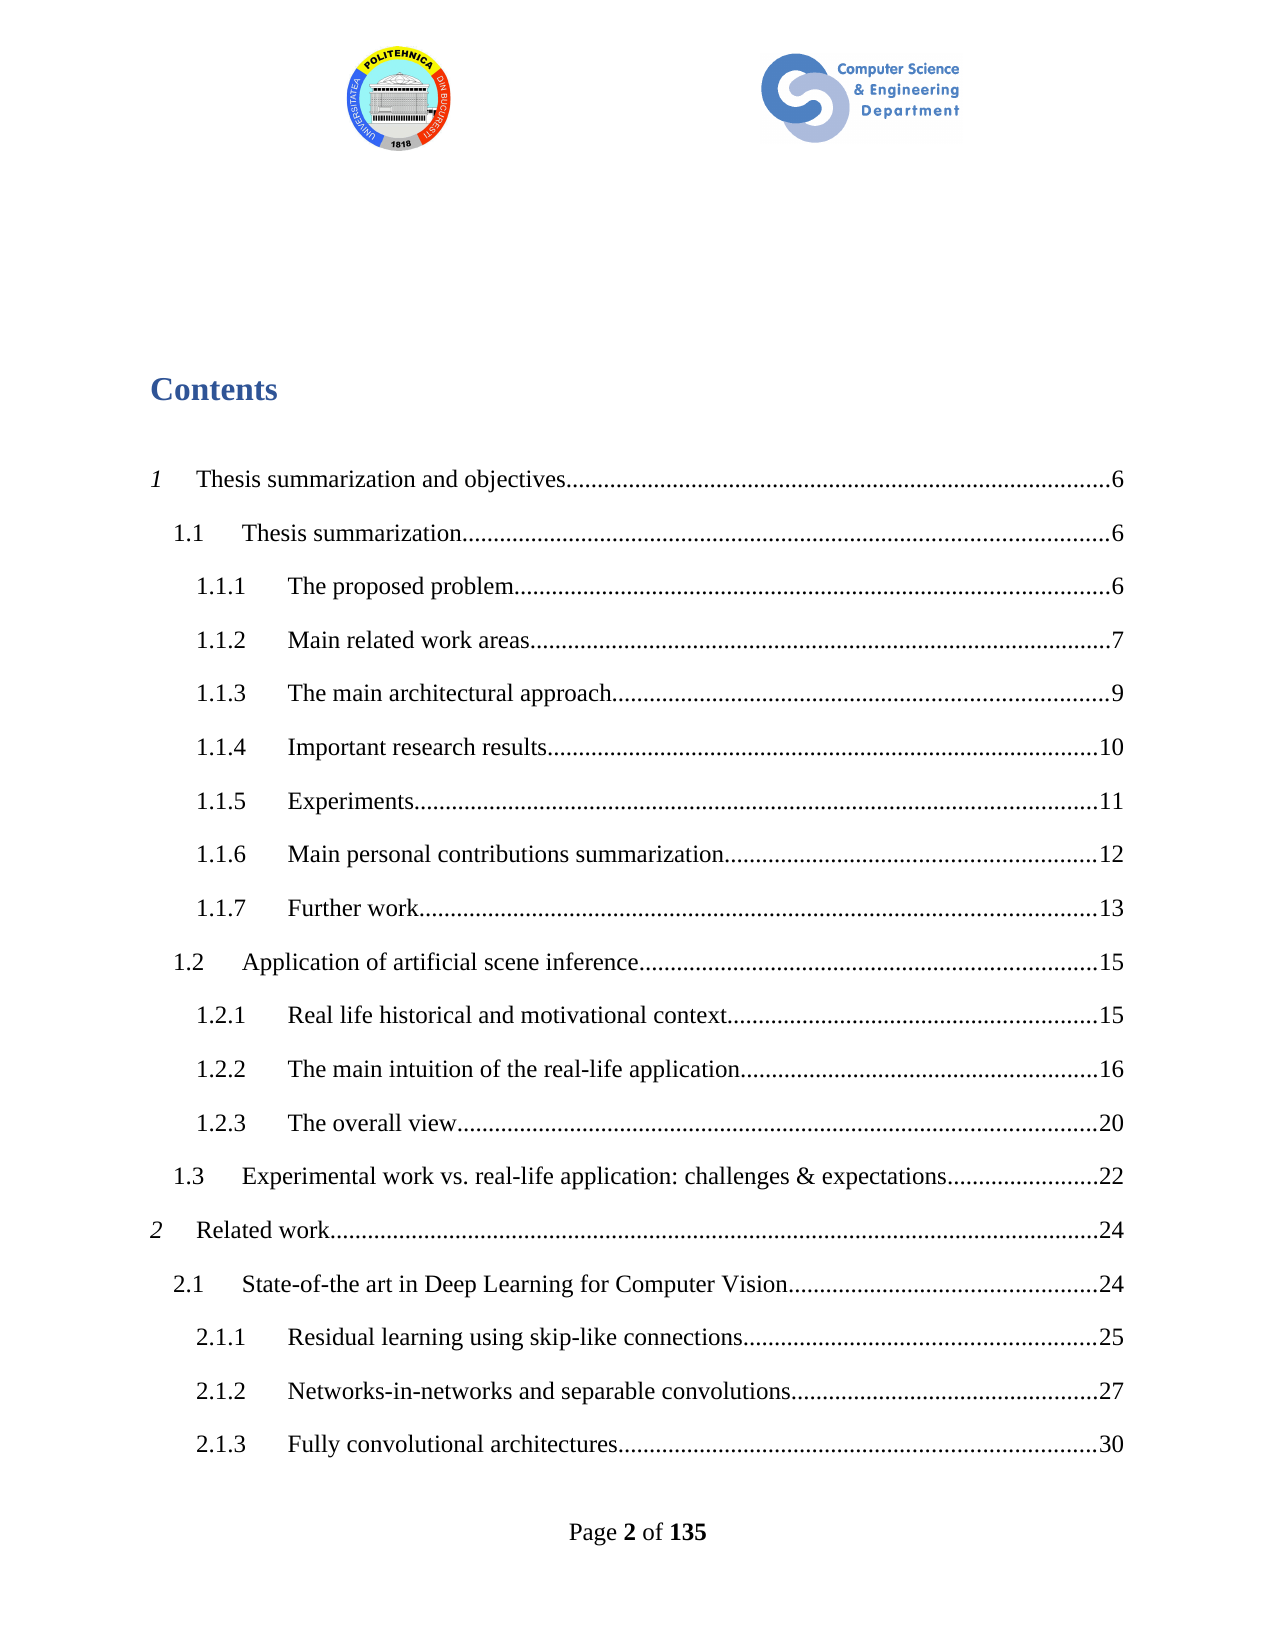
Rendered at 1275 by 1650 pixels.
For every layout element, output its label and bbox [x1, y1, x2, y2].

picture [760, 53, 963, 144]
picture [346, 46, 451, 151]
